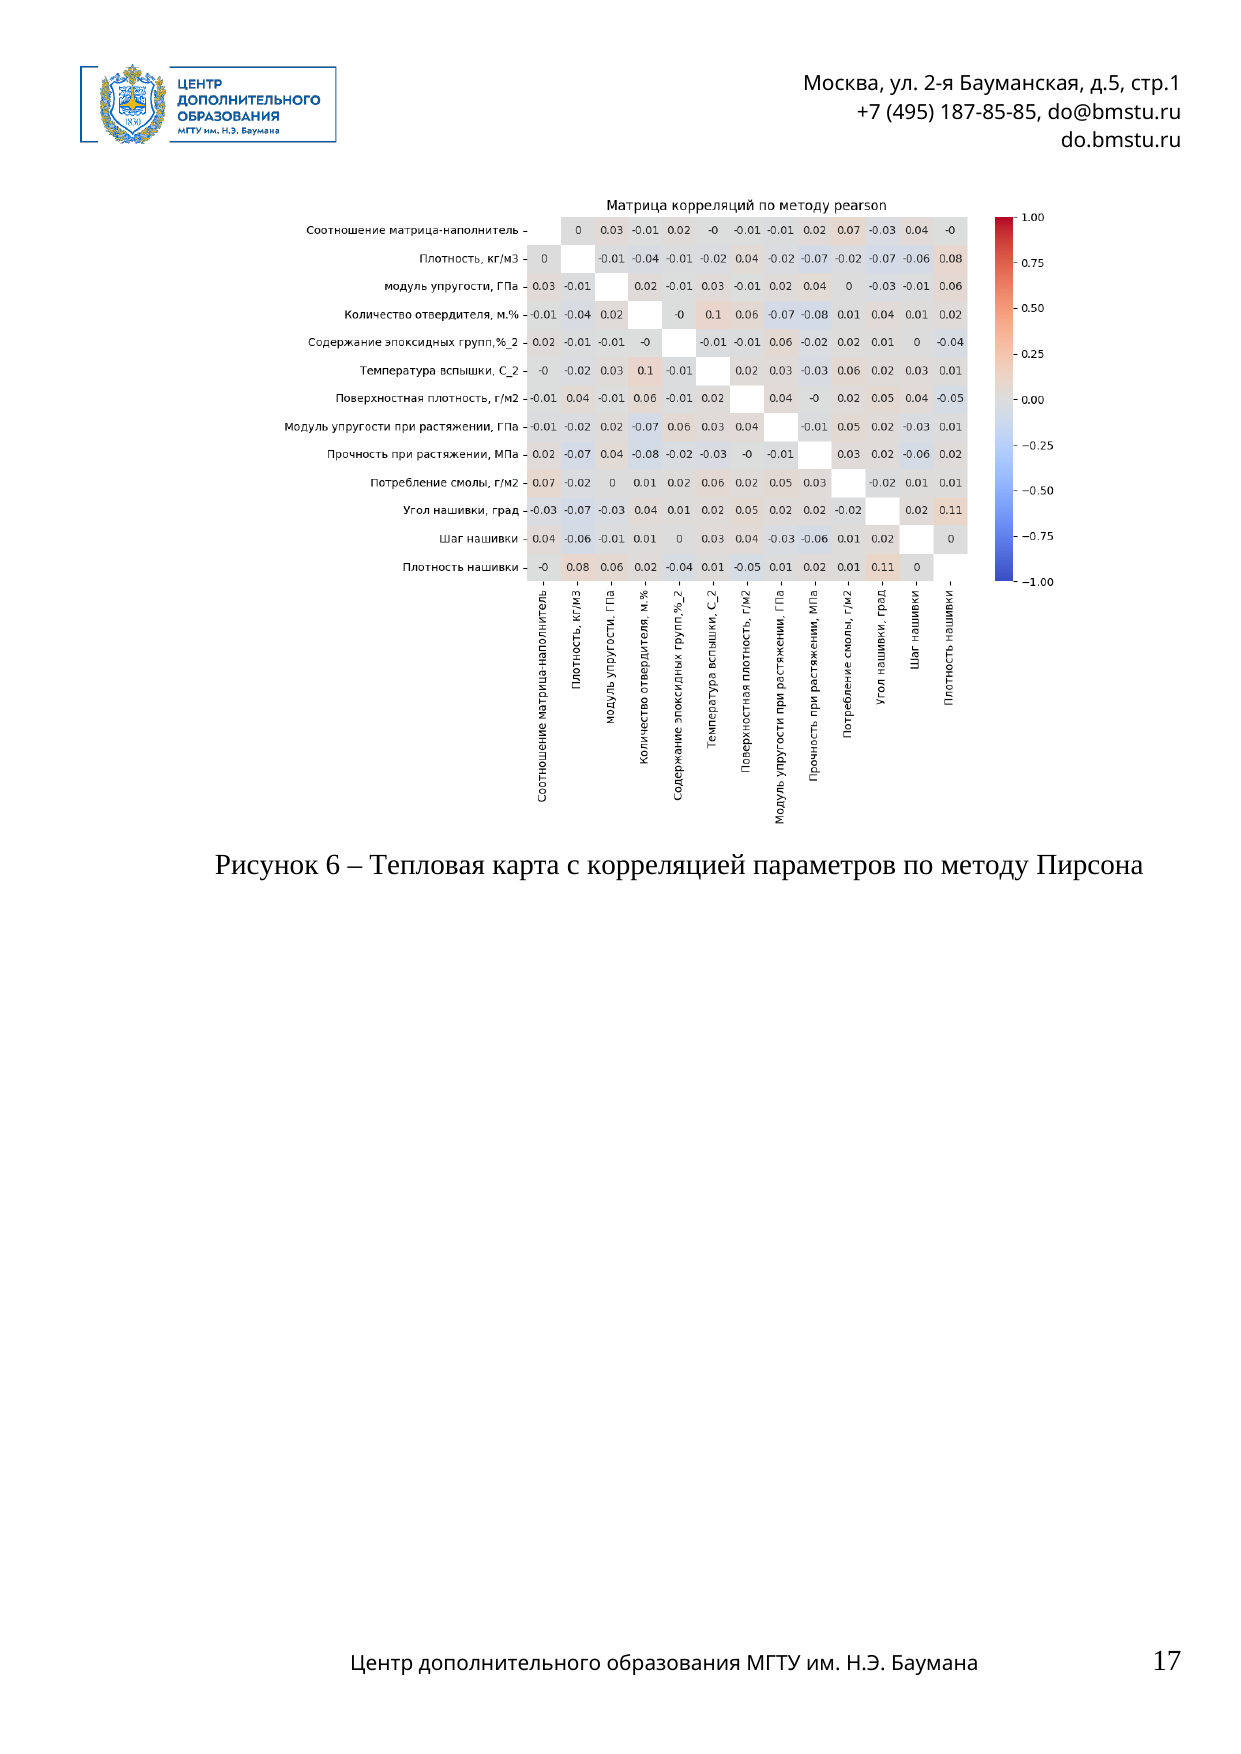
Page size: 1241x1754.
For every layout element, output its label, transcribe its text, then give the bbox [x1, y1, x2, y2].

picture [276, 191, 1061, 831]
picture [80, 64, 337, 144]
